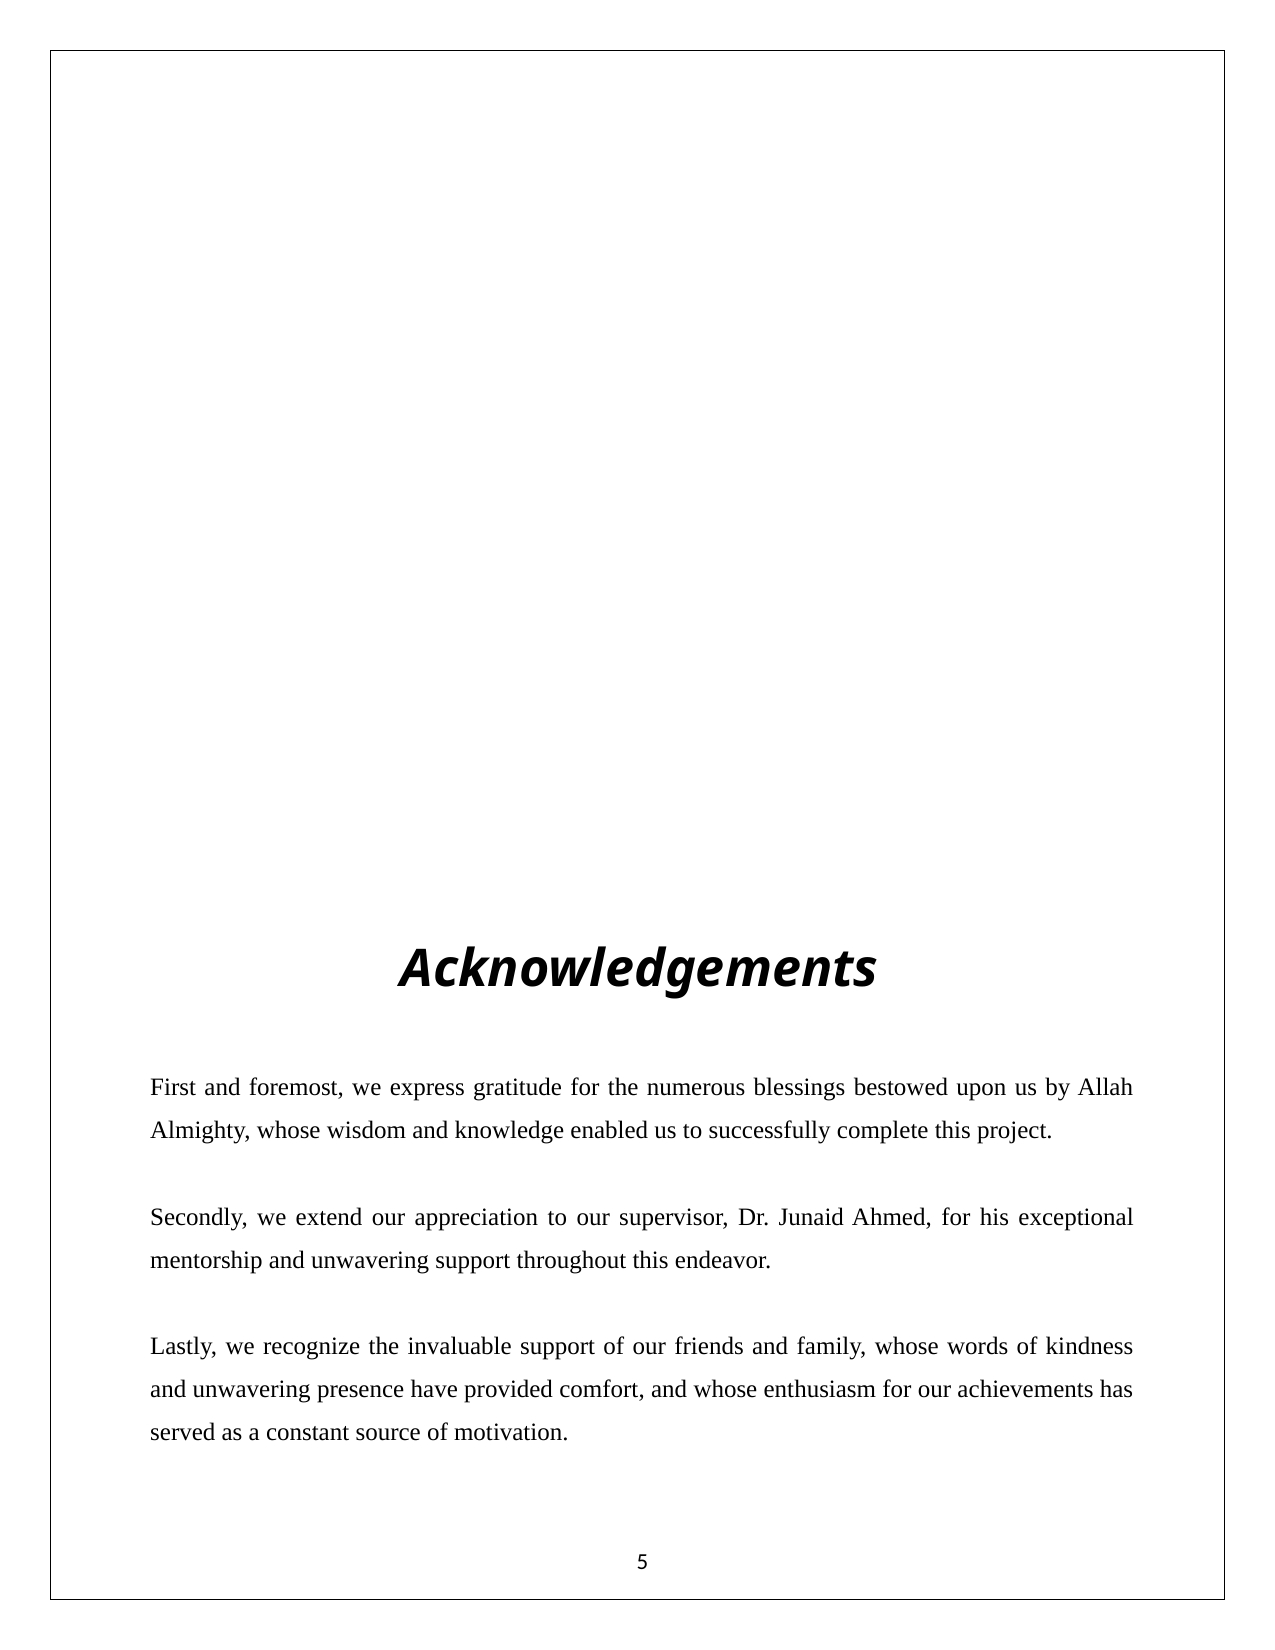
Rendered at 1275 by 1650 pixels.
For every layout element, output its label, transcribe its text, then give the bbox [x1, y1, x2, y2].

text Lastly, we recognize the invaluable support of our friends and family, whose words of kindness and unwavering presence have provided comfort, and whose enthusiasm for our achievements has served as a constant source of motivation. [150, 1331, 1134, 1446]
text First and foremost, we express gratitude for the numerous blessings bestowed upon us by Allah Almighty, whose wisdom and knowledge enabled us to successfully complete this project. [150, 1072, 1134, 1144]
text Secondly, we extend our appreciation to our supervisor, Dr. Junaid Ahmed, for his exceptional mentorship and unwavering support throughout this endeavor. [150, 1202, 1134, 1273]
text Acknowledgements [150, 930, 1134, 1001]
